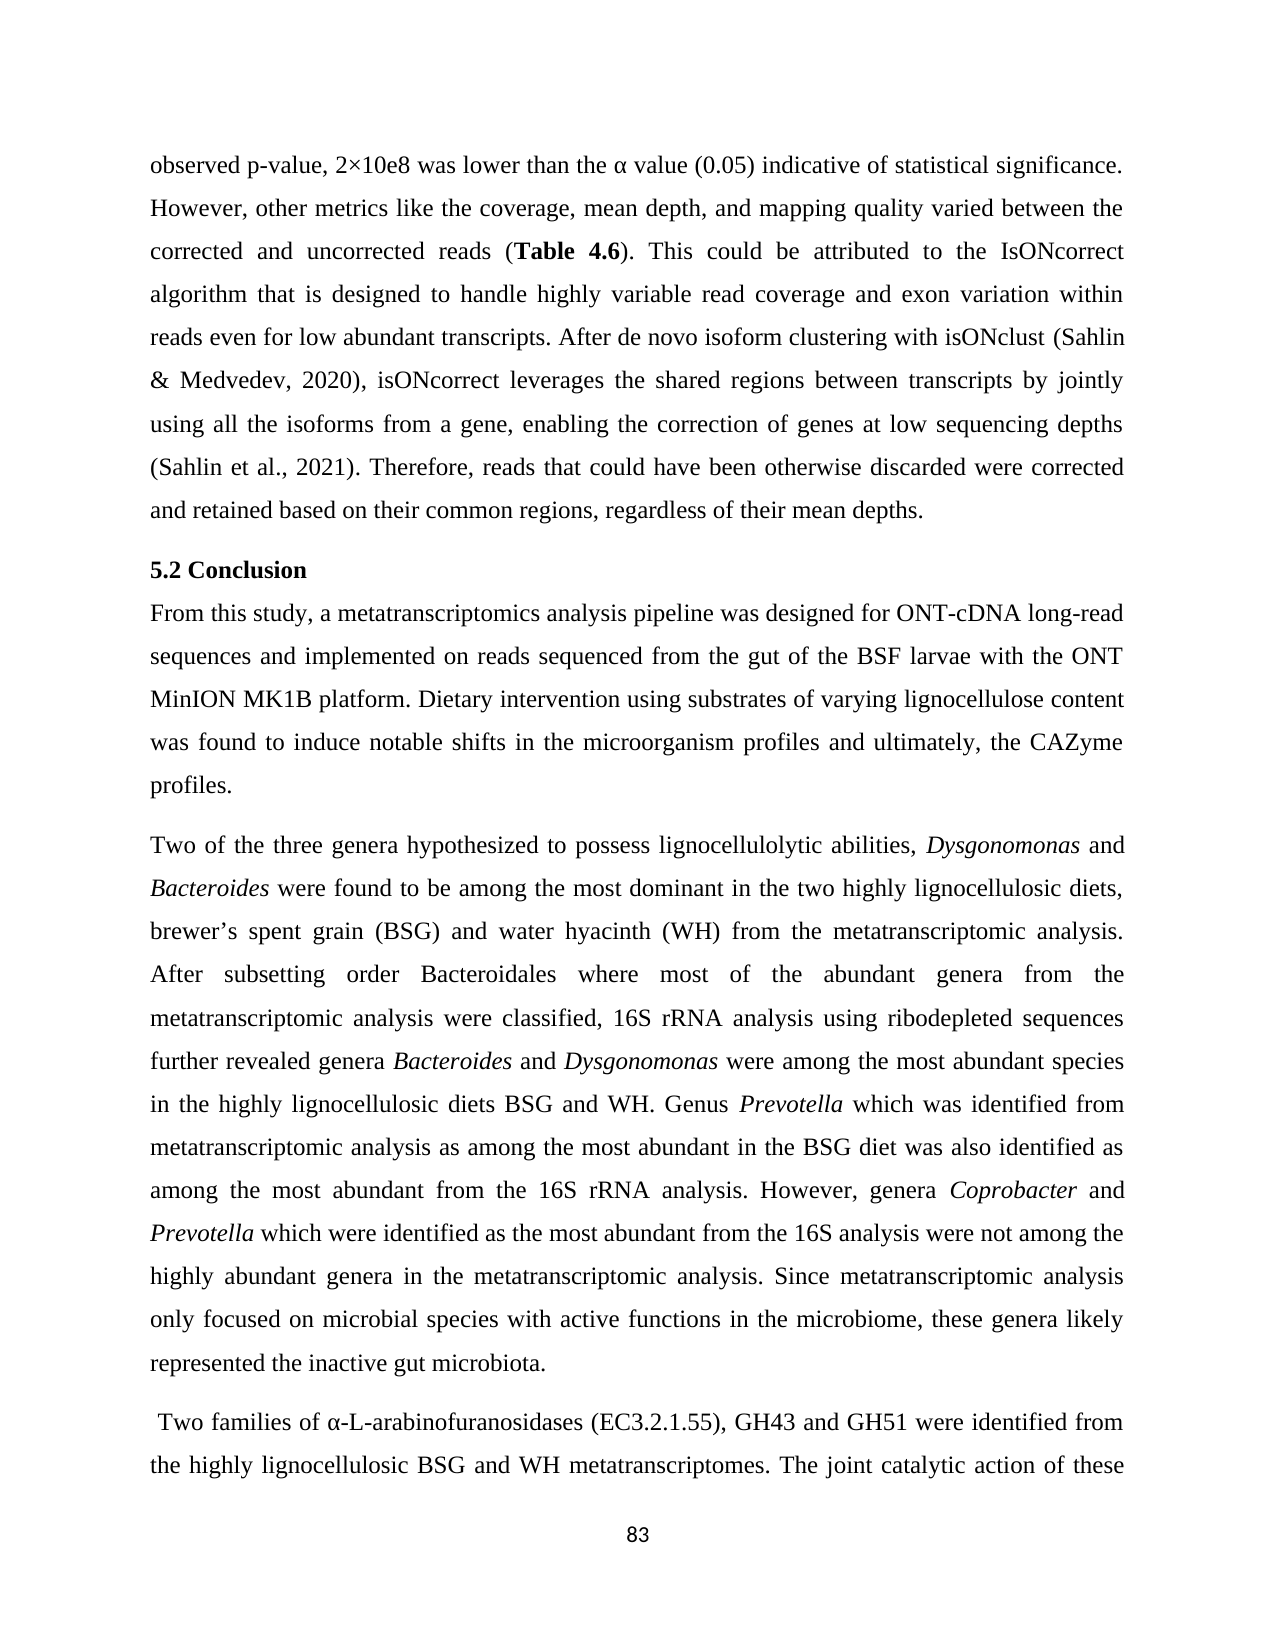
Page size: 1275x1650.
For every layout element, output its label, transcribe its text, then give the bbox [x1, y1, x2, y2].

text From this study, a metatranscriptomics analysis pipeline was designed for ONT-cDNA long-read sequences and implemented on reads sequenced from the gut of the BSF larvae with the ONT MinION MK1B platform. Dietary intervention using substrates of varying lignocellulose content was found to induce notable shifts in the microorganism profiles and ultimately, the CAZyme profiles. [150, 598, 1125, 799]
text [150, 1407, 1125, 1479]
text Two of the three genera hypothesized to possess lignocellulolytic abilities, Dysgonomonas and Bacteroides were found to be among the most dominant in the two highly lignocellulosic diets, brewer’s spent grain (BSG) and water hyacinth (WH) from the metatranscriptomic analysis. After subsetting order Bacteroidales where most of the abundant genera from the metatranscriptomic analysis were classified, 16S rRNA analysis using ribodepleted sequences further revealed genera Bacteroides and Dysgonomonas were among the most abundant species in the highly lignocellulosic diets BSG and WH. Genus Prevotella which was identified from metatranscriptomic analysis as among the most abundant in the BSG diet was also identified as among the most abundant from the 16S rRNA analysis. However, genera Coprobacter and Prevotella which were identified as the most abundant from the 16S analysis were not among the highly abundant genera in the metatranscriptomic analysis. Since metatranscriptomic analysis only focused on microbial species with active functions in the microbiome, these genera likely represented the inactive gut microbiota. [150, 830, 1125, 1376]
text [150, 150, 1125, 524]
subtitle 5.2 Conclusion [150, 555, 1125, 583]
